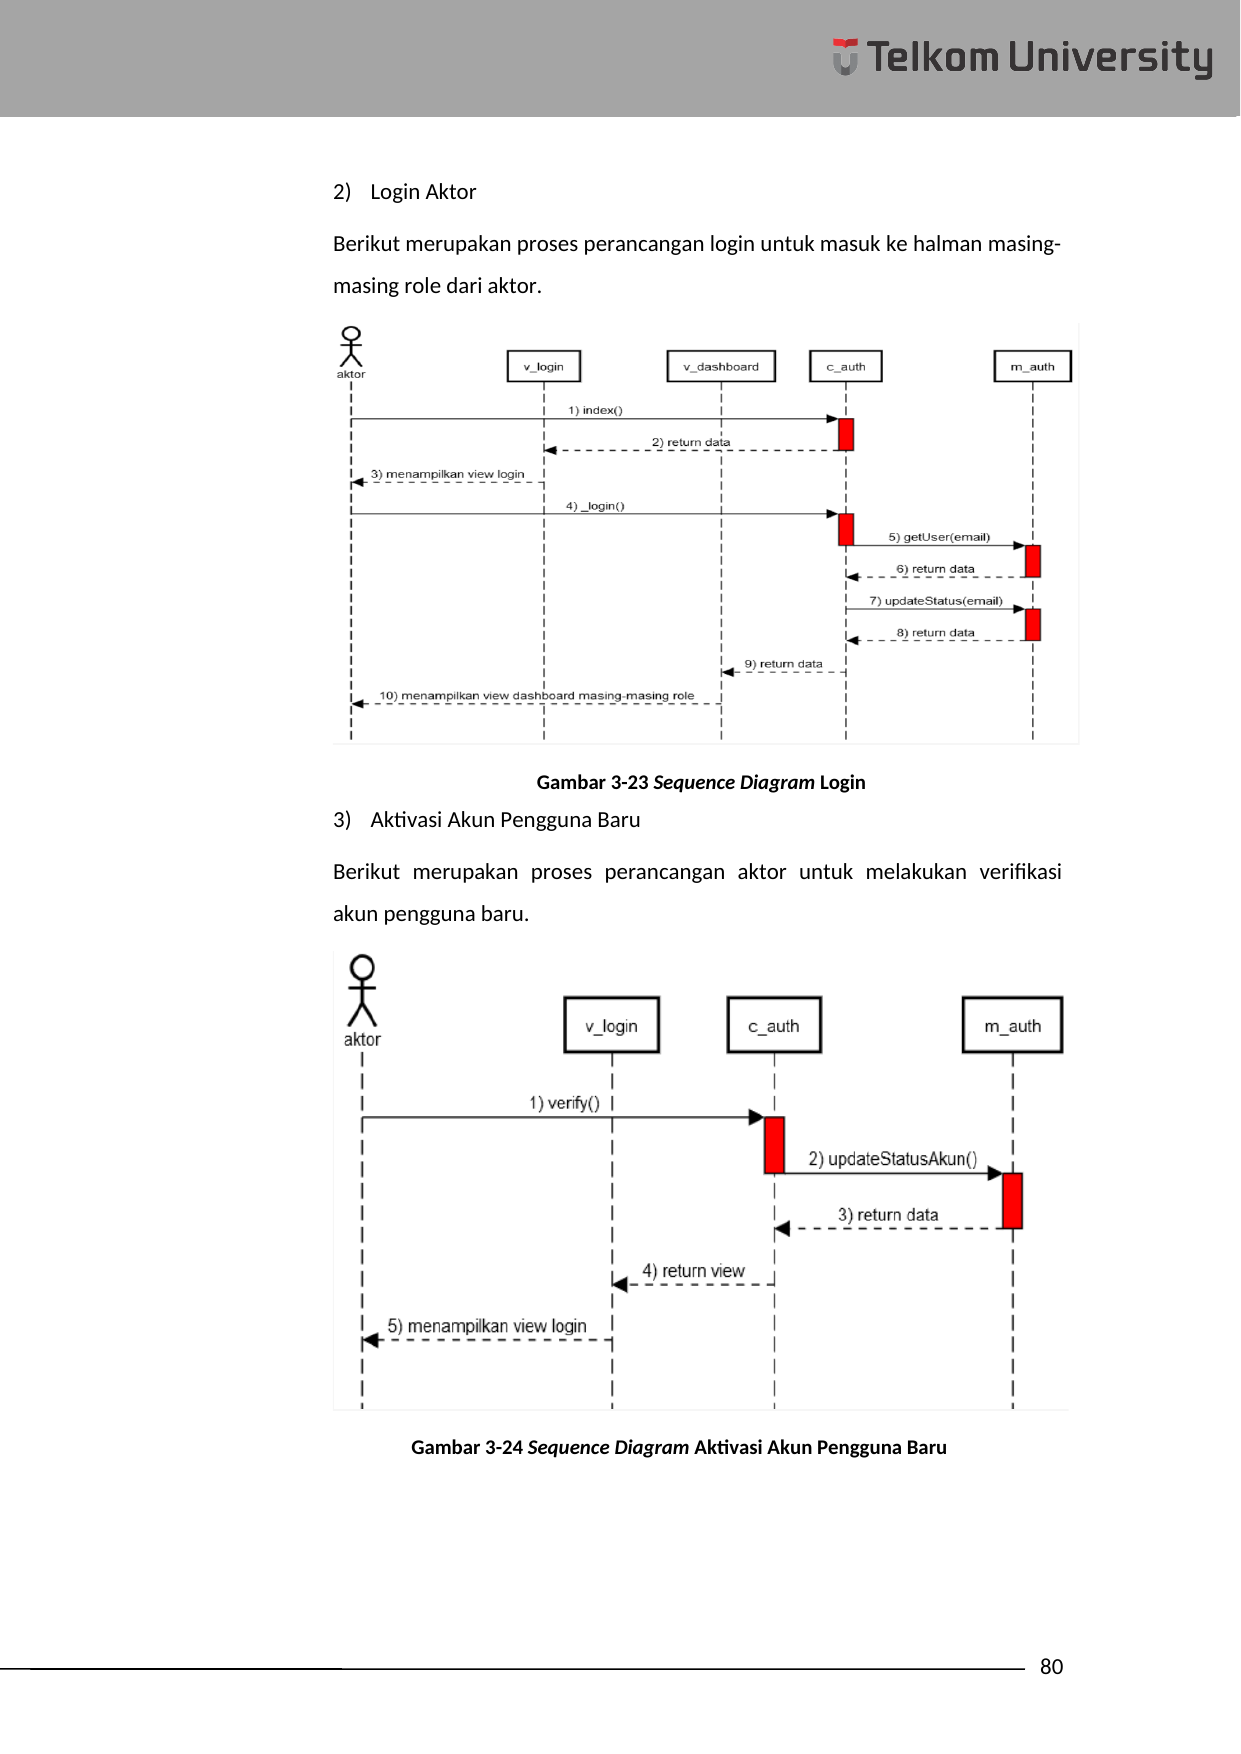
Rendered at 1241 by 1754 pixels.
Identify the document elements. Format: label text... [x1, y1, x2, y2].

list Login Aktor [333, 177, 1063, 205]
picture [332, 951, 1069, 1411]
picture [833, 38, 1213, 80]
list Aktivasi Akun Pengguna Baru [333, 805, 1063, 833]
text Berikut merupakan proses perancangan aktor untuk melakukan verifikasi akun pengguna baru. [333, 857, 1063, 927]
picture [332, 323, 1080, 745]
text Berikut merupakan proses perancangan login untuk masuk ke halman masing-masing role dari aktor. [333, 229, 1063, 299]
